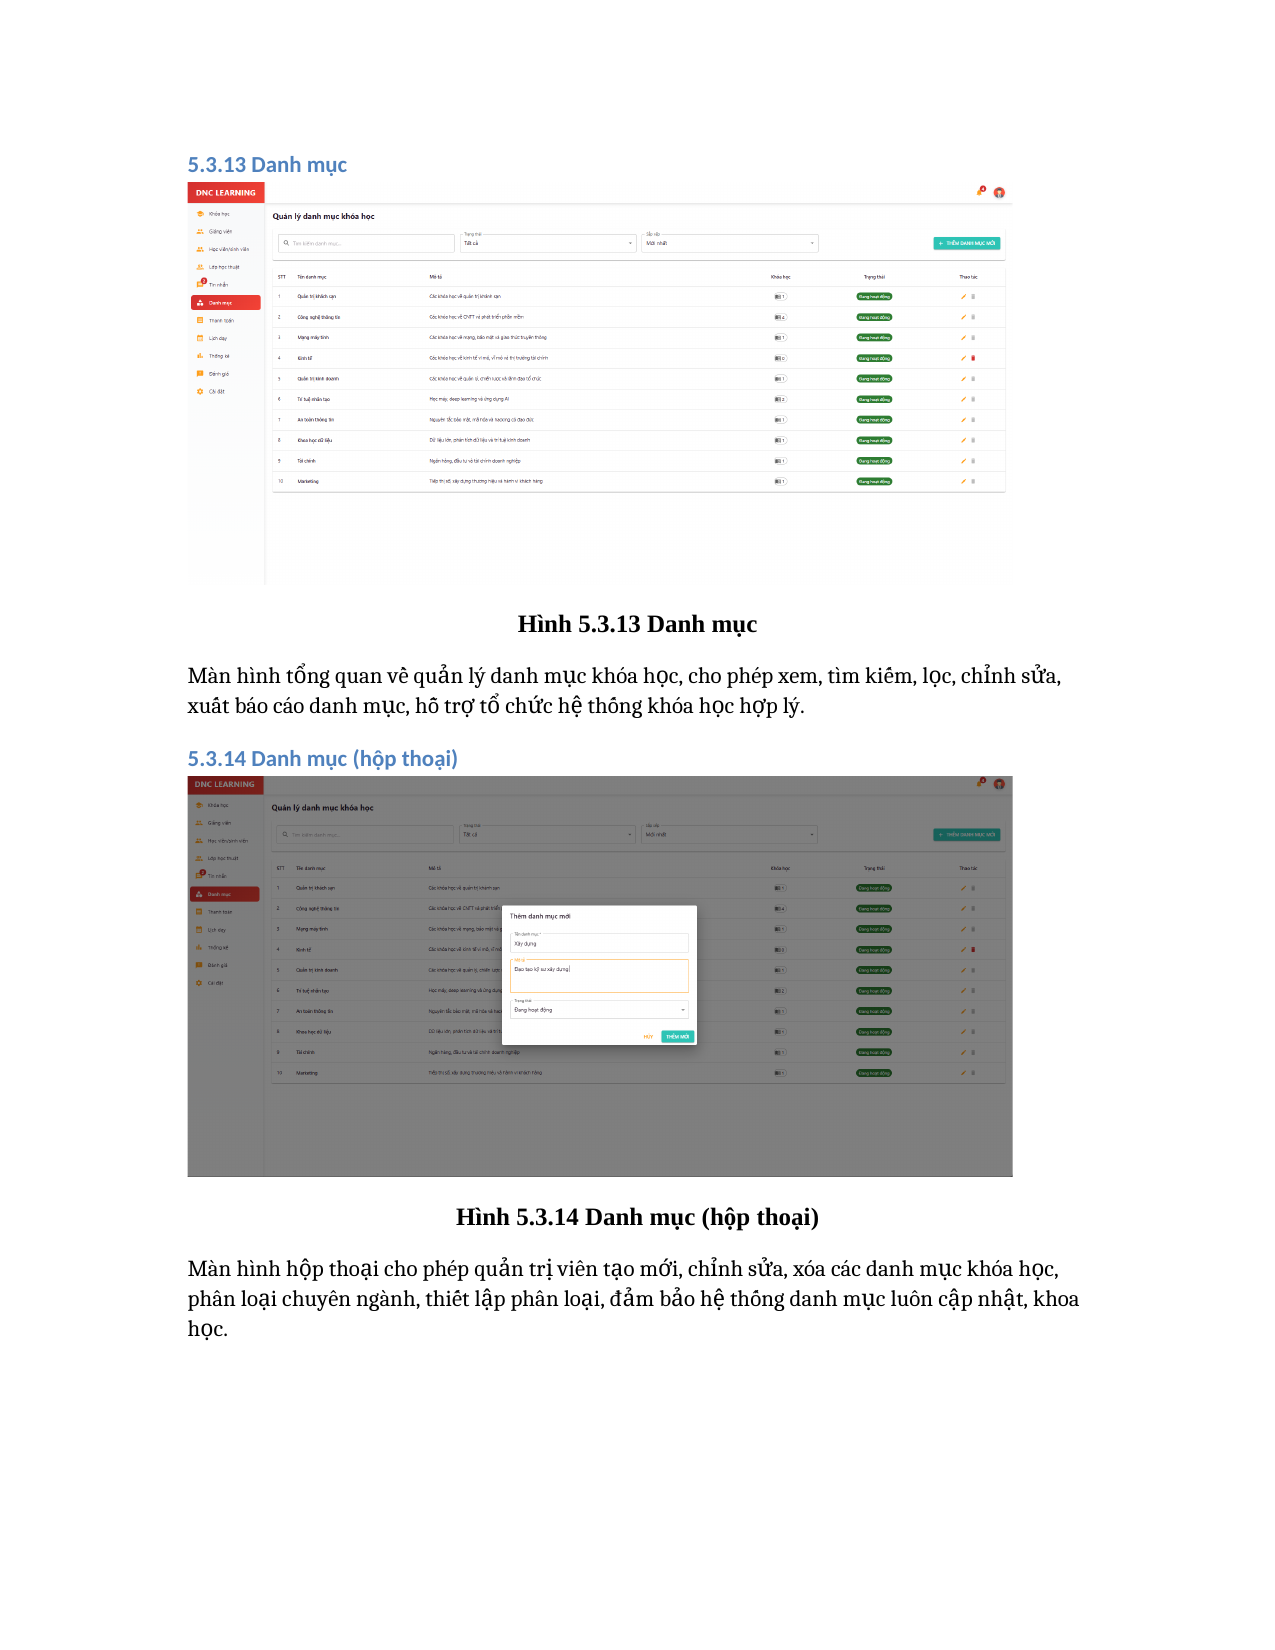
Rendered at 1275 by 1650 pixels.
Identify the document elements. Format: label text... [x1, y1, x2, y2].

subtitle 5.3.13 Danh mục [187, 150, 1087, 178]
text Hình 5.3.13 Danh mục [187, 609, 1087, 638]
text Màn hình hộp thoại cho phép quản trị viên tạo mới, chỉnh sửa, xóa các danh mục khóa học, phân loại chuyên ngành, thiết lập phân loại, đảm bảo hệ thống danh mục luôn cập nhật, khoa học. [187, 1256, 1087, 1342]
picture [187, 182, 1013, 585]
subtitle 5.3.14 Danh mục (hộp thoại) [187, 744, 1087, 772]
picture [187, 776, 1013, 1177]
text Màn hình tổng quan về quản lý danh mục khóa học, cho phép xem, tìm kiếm, lọc, chỉnh sửa, xuất báo cáo danh mục, hỗ trợ tổ chức hệ thống khóa học hợp lý. [187, 663, 1087, 719]
text Hình 5.3.14 Danh mục (hộp thoại) [187, 1202, 1087, 1230]
